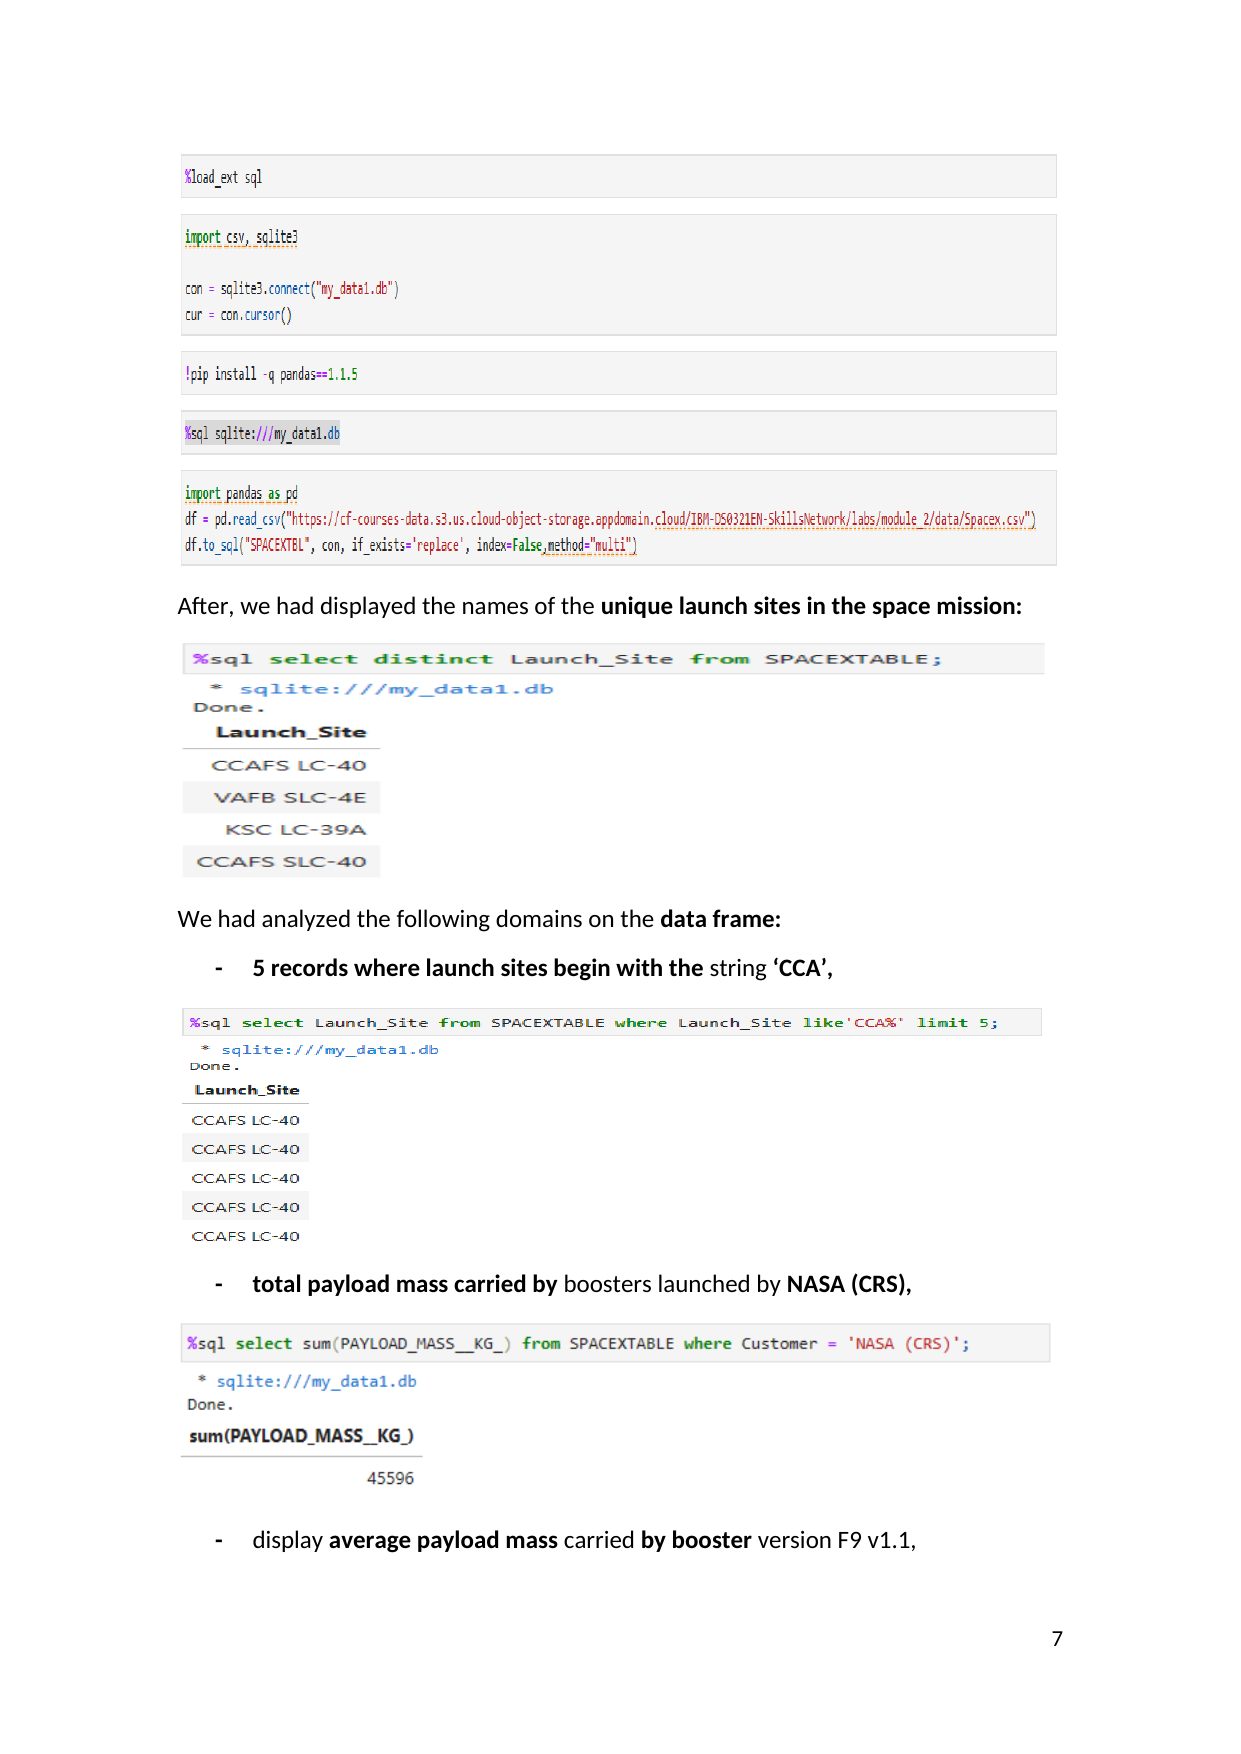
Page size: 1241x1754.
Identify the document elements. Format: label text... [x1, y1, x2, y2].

picture [177, 1002, 1050, 1250]
picture [177, 147, 1063, 571]
picture [177, 639, 1045, 885]
text After, we had displayed the names of the unique launch sites in the space mission: [177, 590, 1063, 620]
list 5 records where launch sites begin with the string ‘CCA’, [215, 953, 1063, 983]
list total payload mass carried by boosters launched by NASA (CRS), [215, 1269, 1063, 1299]
list display average payload mass carried by booster version F9 v1.1, [215, 1524, 1063, 1555]
text We had analyzed the following domains on the data frame: [177, 903, 1063, 933]
picture [177, 1318, 1056, 1506]
